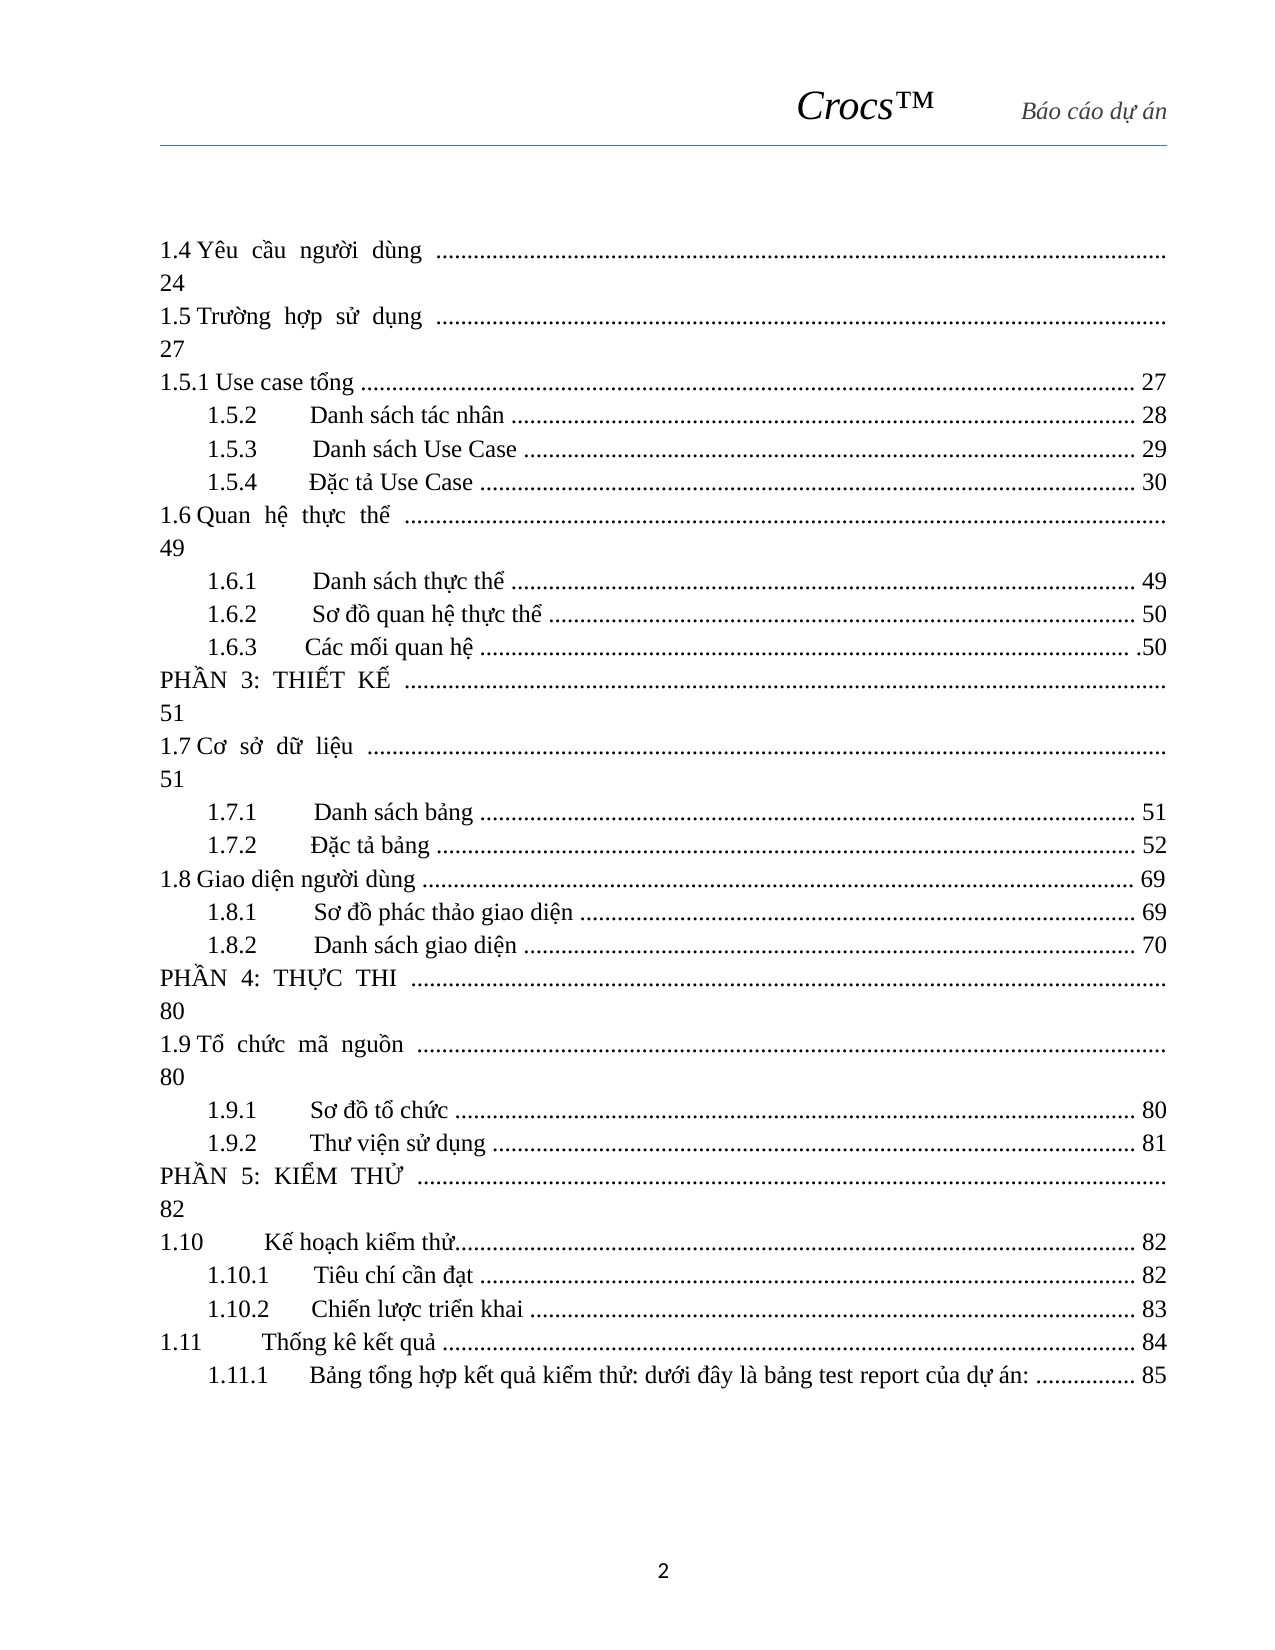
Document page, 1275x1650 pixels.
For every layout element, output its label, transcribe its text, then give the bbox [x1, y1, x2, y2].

text 1.11 Thống kê kết quả ............................................................................................................... 84 [159, 1327, 1167, 1356]
text 1.6.3 Các mối quan hệ ........................................................................................................ .50 [159, 632, 1167, 661]
text 1.10.2 Chiến lược triển khai ................................................................................................. 83 [159, 1294, 1167, 1322]
text 1.9 Tổ chức mã nguồn ........................................................................................................................ 80 [159, 1029, 1167, 1091]
text 1.8 Giao diện người dùng .................................................................................................................. 69 [159, 864, 1167, 892]
text 1.5.4 Đặc tả Use Case ......................................................................................................... 30 [159, 467, 1167, 496]
text 1.8.1 Sơ đồ phác thảo giao diện ......................................................................................... 69 [159, 897, 1167, 926]
text 1.5.2 Danh sách tác nhân .................................................................................................... 28 [159, 401, 1167, 429]
text 1.6.2 Sơ đồ quan hệ thực thể .............................................................................................. 50 [159, 599, 1167, 628]
text 1.6 Quan hệ thực thể .......................................................................................................................... 49 [159, 500, 1167, 562]
text 1.7.1 Danh sách bảng ......................................................................................................... 51 [159, 797, 1167, 826]
text 1.9.2 Thư viện sử dụng ....................................................................................................... 81 [159, 1128, 1167, 1157]
text 1.6.1 Danh sách thực thể .................................................................................................... 49 [159, 566, 1167, 595]
text PHẦN 3: THIẾT KẾ .......................................................................................................................... 51 [159, 665, 1167, 727]
text 1.5 Trường hợp sử dụng ..................................................................................................................... 27 [159, 301, 1167, 363]
text 1.11.1 Bảng tổng hợp kết quả kiểm thử: dưới đây là bảng test report của dự án: ................ 85 [159, 1360, 1167, 1389]
text PHẦN 5: KIỂM THỬ ........................................................................................................................ 82 [159, 1161, 1167, 1223]
text 1.8.2 Danh sách giao diện .................................................................................................. 70 [159, 930, 1167, 959]
text PHẦN 4: THỰC THI ......................................................................................................................... 80 [159, 963, 1167, 1025]
text 1.5.1 Use case tổng ............................................................................................................................ 27 [159, 367, 1167, 396]
text 1.10.1 Tiêu chí cần đạt ......................................................................................................... 82 [159, 1261, 1167, 1289]
text 1.10 Kế hoạch kiểm thử............................................................................................................. 82 [159, 1227, 1167, 1256]
text 1.9.1 Sơ đồ tổ chức ............................................................................................................. 80 [159, 1095, 1167, 1124]
text 1.4 Yêu cầu người dùng ..................................................................................................................... 24 [159, 235, 1167, 297]
text 1.5.3 Danh sách Use Case .................................................................................................. 29 [159, 434, 1167, 462]
text 1.7.2 Đặc tả bảng ................................................................................................................ 52 [159, 831, 1167, 859]
text 1.7 Cơ sở dữ liệu ................................................................................................................................ 51 [159, 731, 1167, 793]
